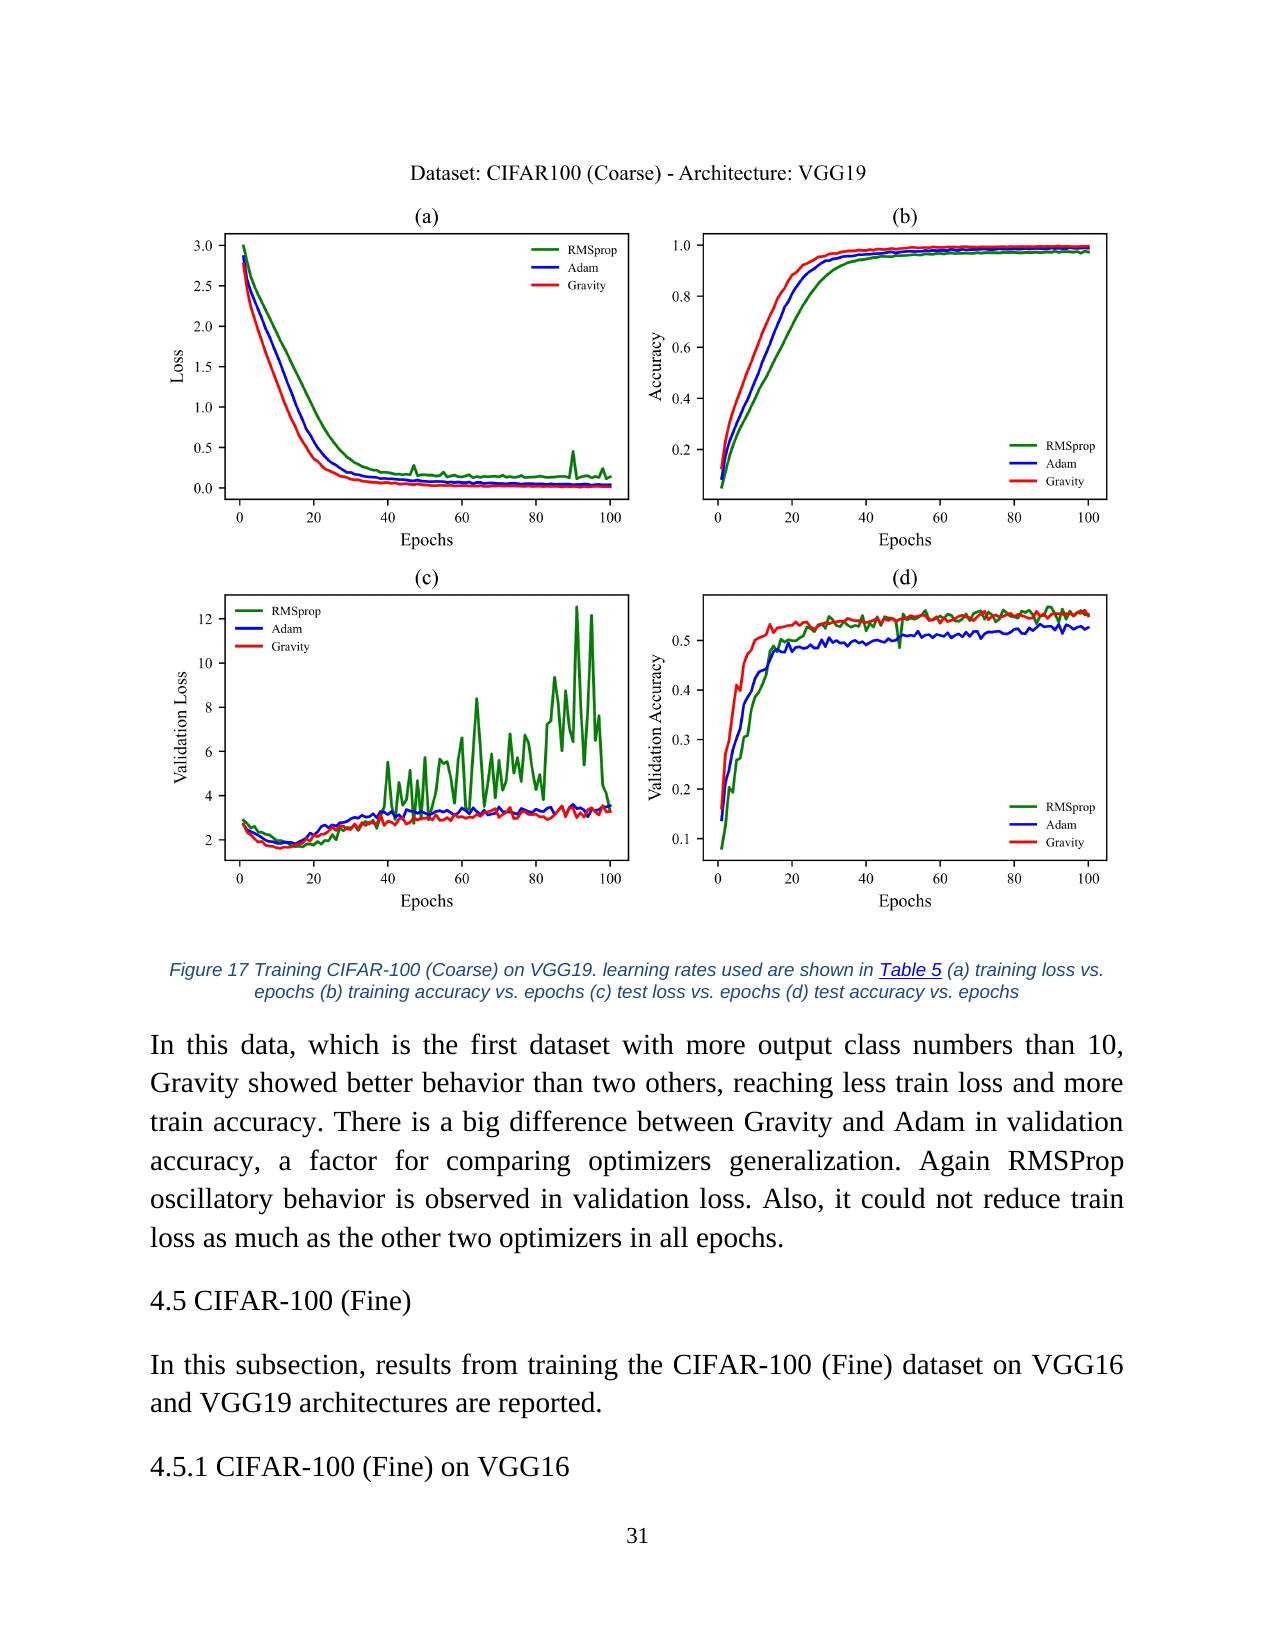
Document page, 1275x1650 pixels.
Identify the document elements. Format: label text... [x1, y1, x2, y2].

subtitle 4.5 CIFAR-100 (Fine) [150, 1283, 1125, 1317]
text In this subsection, results from training the CIFAR-100 (Fine) dataset on VGG16 and VGG19 architectures are reported. [150, 1347, 1125, 1419]
text In this data, which is the first dataset with more output class numbers than 10, Gravity showed better behavior than two others, reaching less train loss and more train accuracy. There is a big difference between Gravity and Adam in validation accuracy, a factor for comparing optimizers generalization. Again RMSProp oscillatory behavior is observed in validation loss. Also, it could not reduce train loss as much as the other two optimizers in all epochs. [150, 1027, 1125, 1253]
subtitle 4.5.1 CIFAR-100 (Fine) on VGG16 [150, 1449, 1125, 1482]
picture [150, 150, 1125, 930]
text Figure 17 Training CIFAR-100 (Coarse) on VGG19. learning rates used are shown in Table 5 (a) training loss vs. epochs (b) training accuracy vs. epochs (c) test loss vs. epochs (d) test accuracy vs. epochs [150, 959, 1125, 1002]
